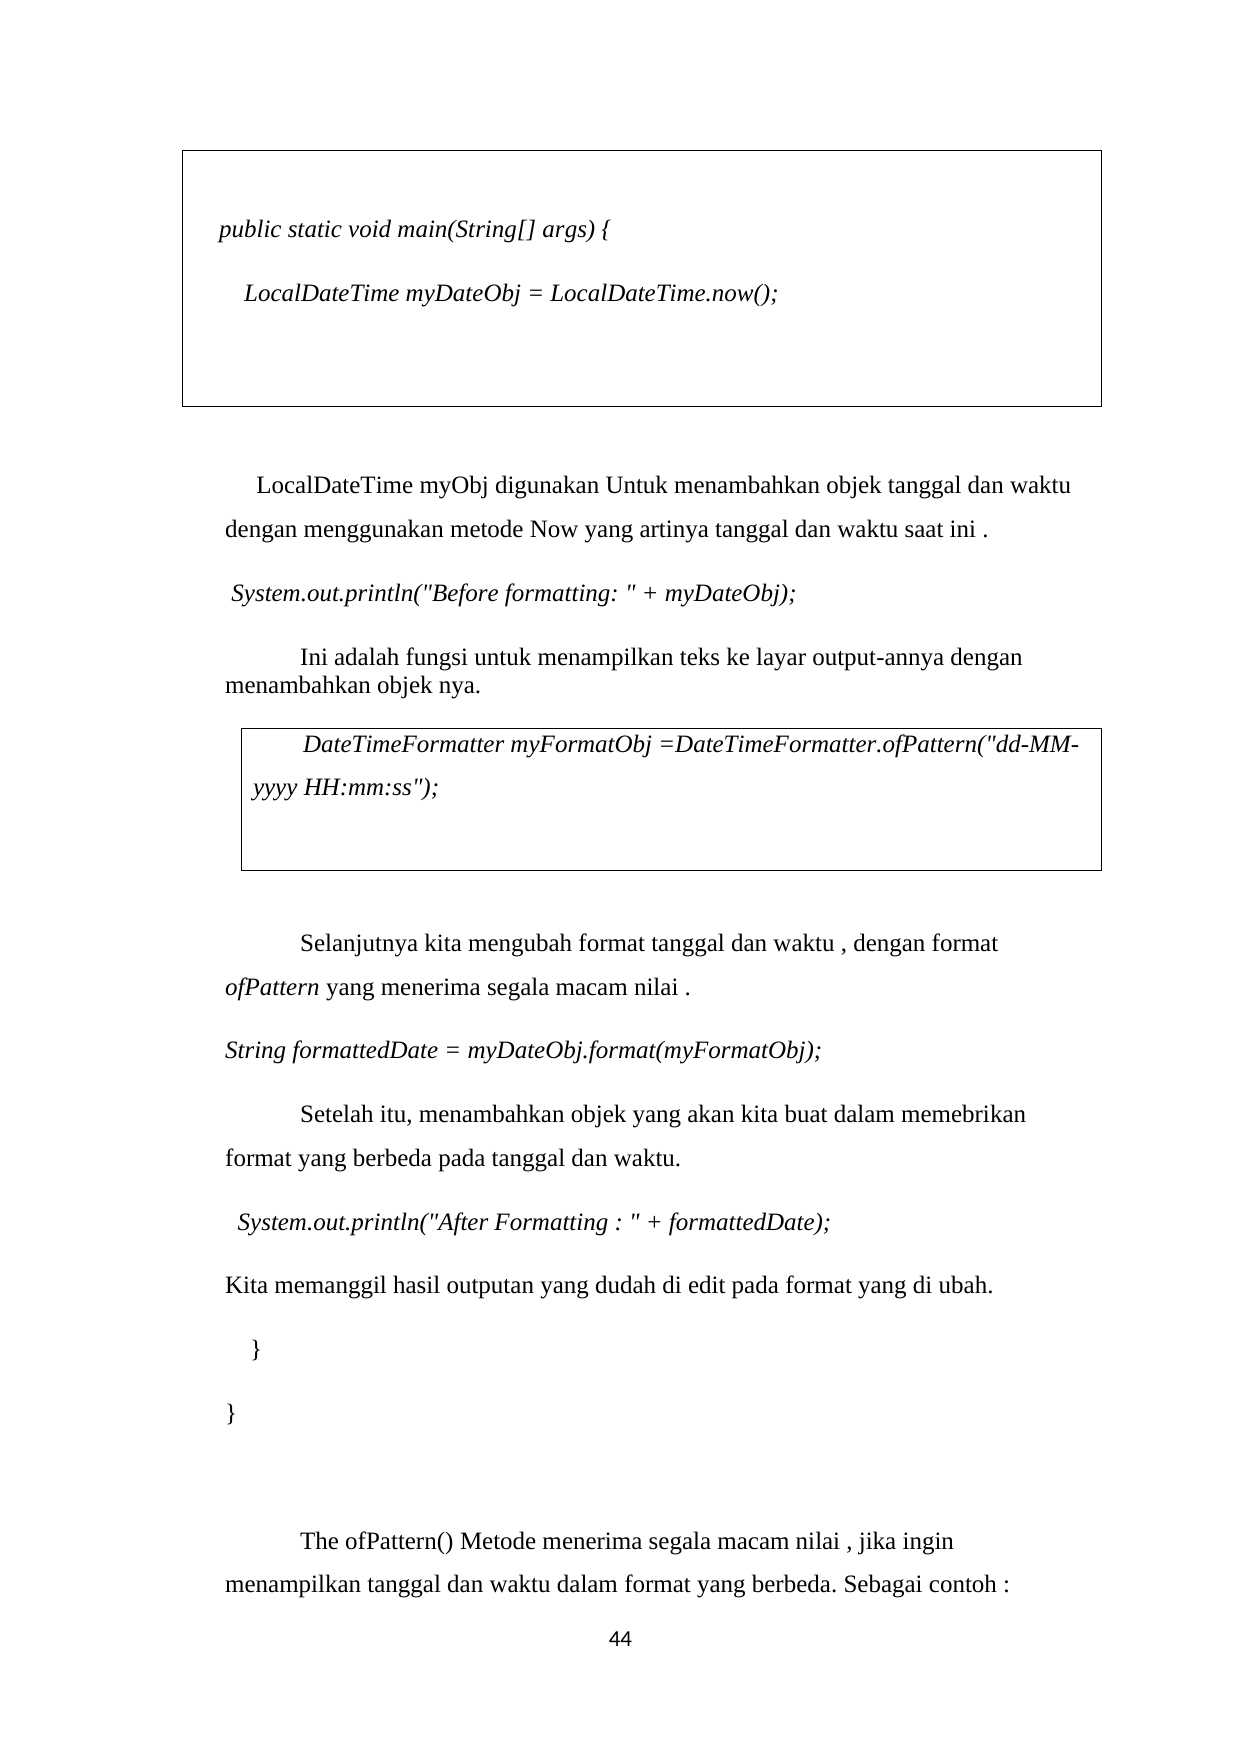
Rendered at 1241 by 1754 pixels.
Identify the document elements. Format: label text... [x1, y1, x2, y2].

text LocalDateTime myObj digunakan Untuk menambahkan objek tanggal dan waktu dengan menggunakan metode Now yang artinya tanggal dan waktu saat ini . [225, 471, 1090, 542]
text String formattedDate = myDateObj.format(myFormatObj); [150, 1036, 1090, 1064]
text } [225, 1398, 1090, 1427]
text } [225, 1334, 1090, 1363]
text Ini adalah fungsi untuk menampilkan teks ke layar output-annya dengan menambahkan objek nya. [225, 642, 1090, 699]
table_header DateTimeFormatter myFormatObj =DateTimeFormatter.ofPattern("dd-MM-yyyy HH:mm:ss"); [242, 729, 1101, 869]
text Setelah itu, menambahkan objek yang akan kita buat dalam memebrikan format yang berbeda pada tanggal dan waktu. [225, 1099, 1090, 1171]
text Kita memanggil hasil outputan yang dudah di edit pada format yang di ubah. [225, 1271, 1090, 1299]
text System.out.println("After Formatting : " + formattedDate); [150, 1207, 1090, 1235]
text The ofPattern() Metode menerima segala macam nilai , jika ingin menampilkan tanggal dan waktu dalam format yang berbeda. Sebagai contoh : [225, 1526, 1090, 1598]
text System.out.println("Before formatting: " + myDateObj); [150, 578, 1090, 606]
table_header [183, 151, 1101, 406]
text Selanjutnya kita mengubah format tanggal dan waktu , dengan format ofPattern yang menerima segala macam nilai . [225, 928, 1090, 1000]
